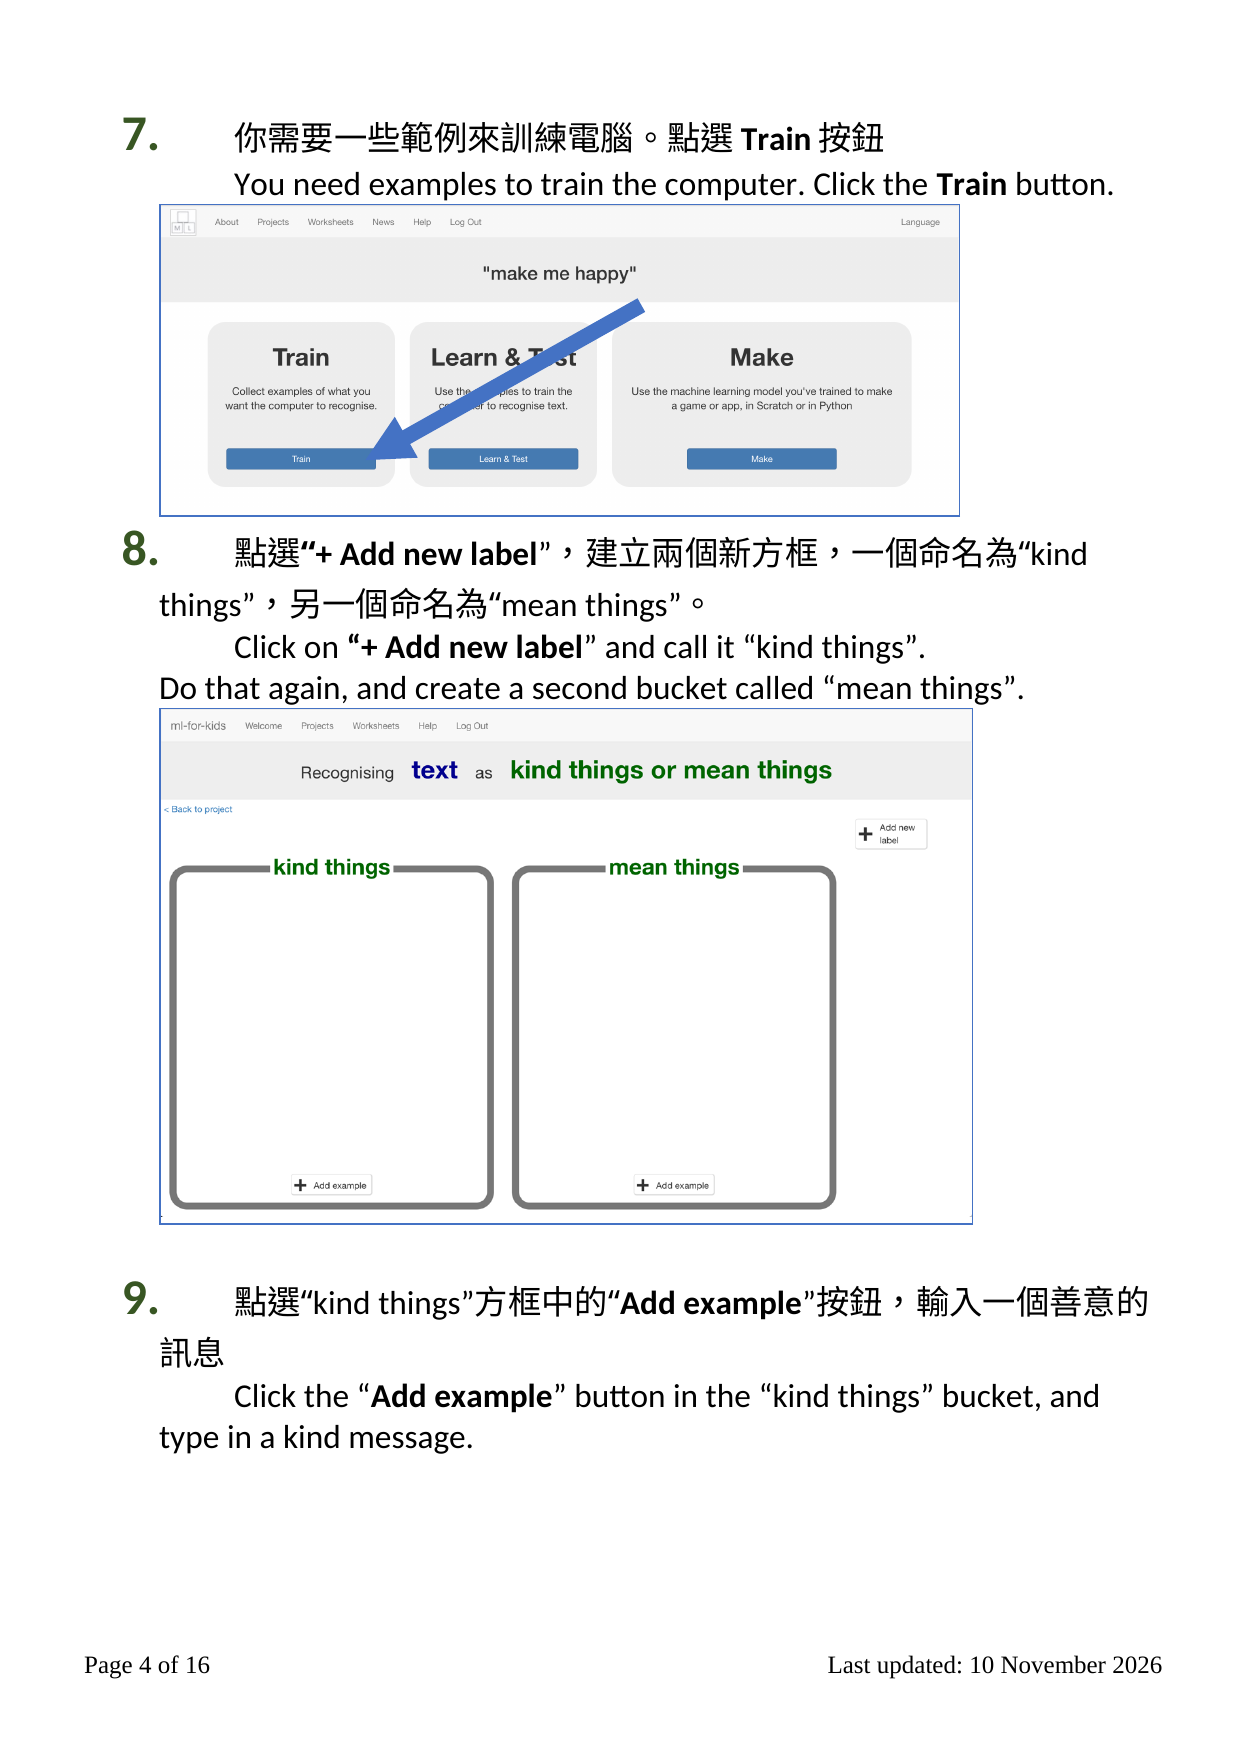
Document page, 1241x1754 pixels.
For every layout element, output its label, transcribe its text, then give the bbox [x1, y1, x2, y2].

picture [161, 205, 959, 515]
list 你需要一些範例來訓練電腦。點選Train按鈕 [121, 102, 1164, 163]
list 點選“+ Add new label”，建立兩個新方框，一個命名為“kind things”，另一個命名為“mean things”。 [121, 517, 1164, 626]
picture [161, 709, 972, 1217]
list 點選“kind things”方框中的“Add example”按鈕，輸入一個善意的訊息 [121, 1266, 1164, 1375]
list Click the “Add example” button in the “kind things” bucket, and type in a kind message. [159, 1375, 1164, 1456]
